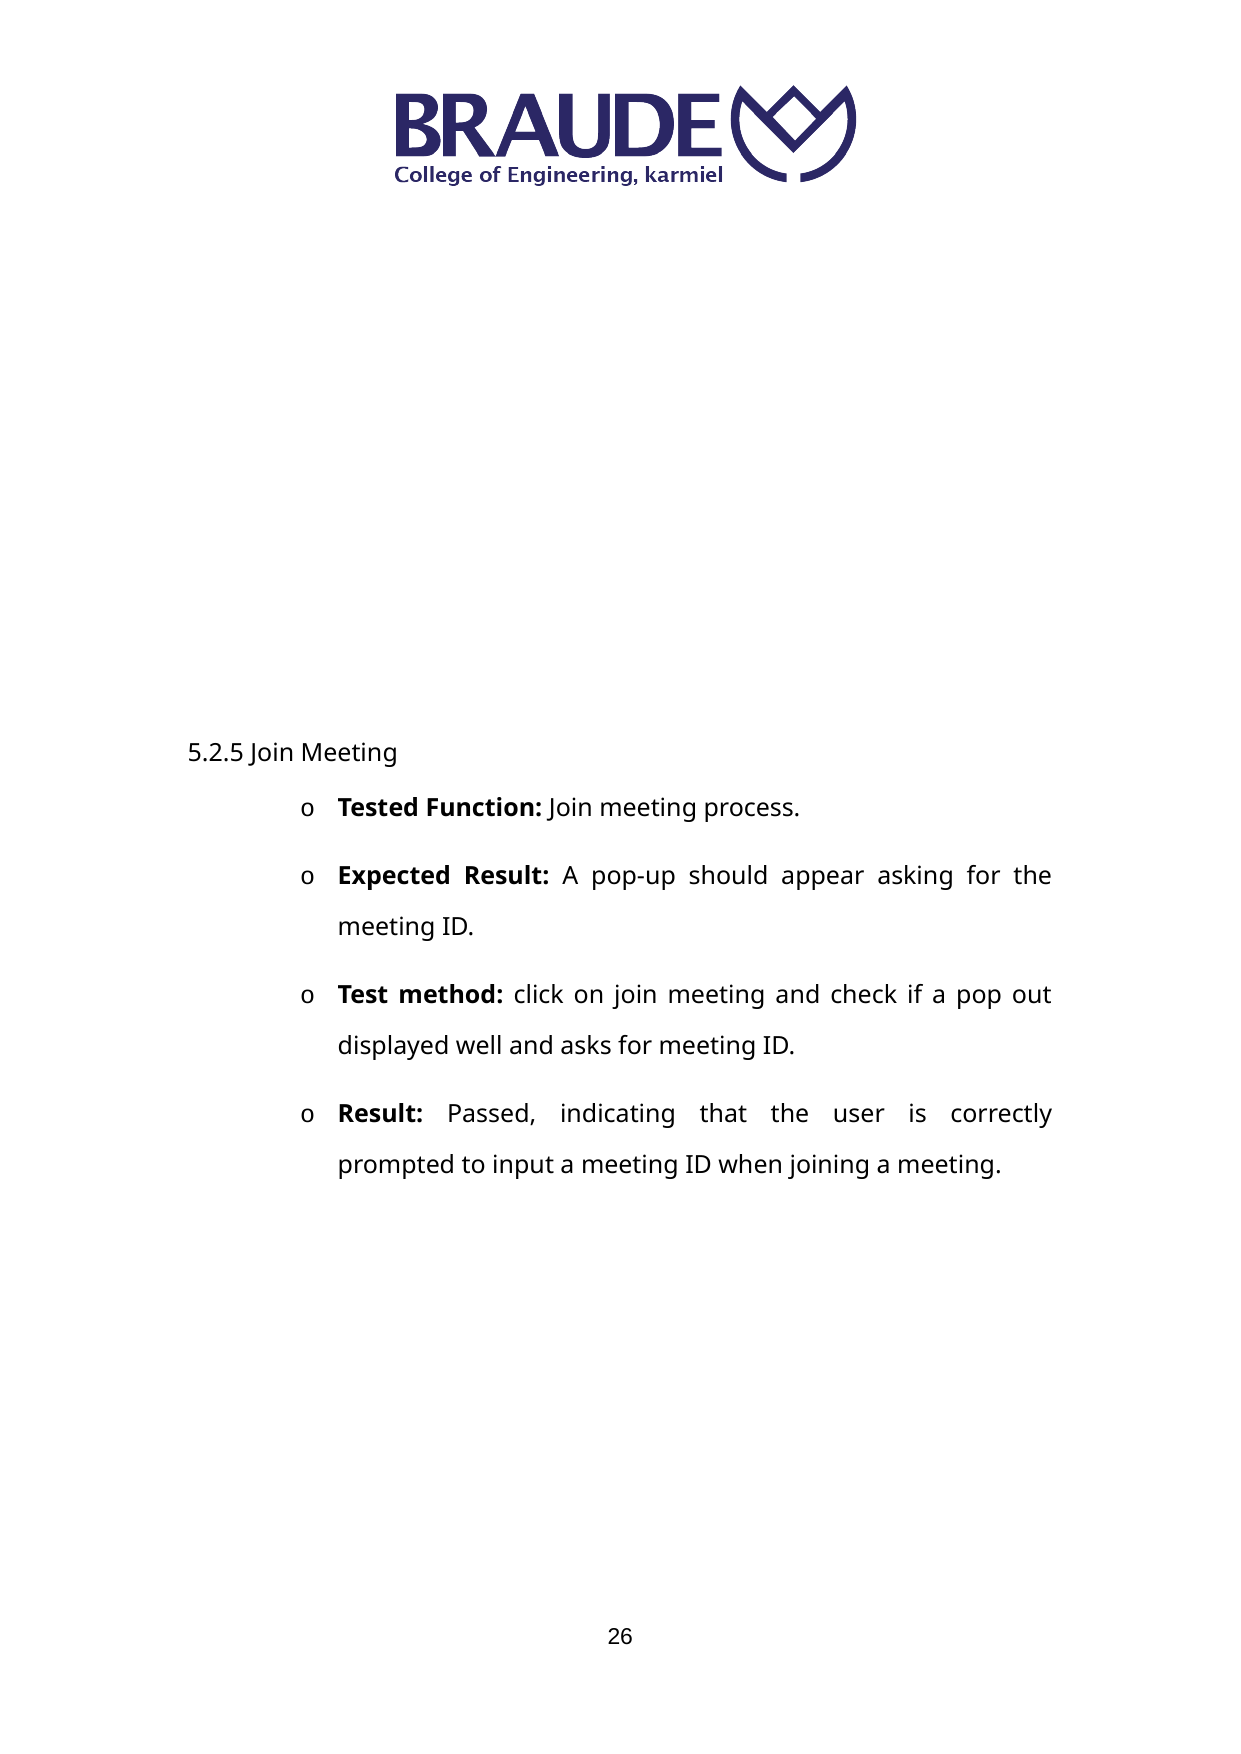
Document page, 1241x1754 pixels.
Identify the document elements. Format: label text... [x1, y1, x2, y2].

subtitle 5.2.5 Join Meeting [187, 734, 1053, 768]
list Test method: click on join meeting and check if a pop out displayed well and asks for meeting ID. [300, 976, 1053, 1062]
list Result: Passed, indicating that the user is correctly prompted to input a meeting ID when joining a meeting. [300, 1095, 1053, 1181]
picture [369, 73, 871, 193]
list Tested Function: Join meeting process. [300, 789, 1053, 824]
list Expected Result: A pop-up should appear asking for the meeting ID. [300, 857, 1053, 943]
